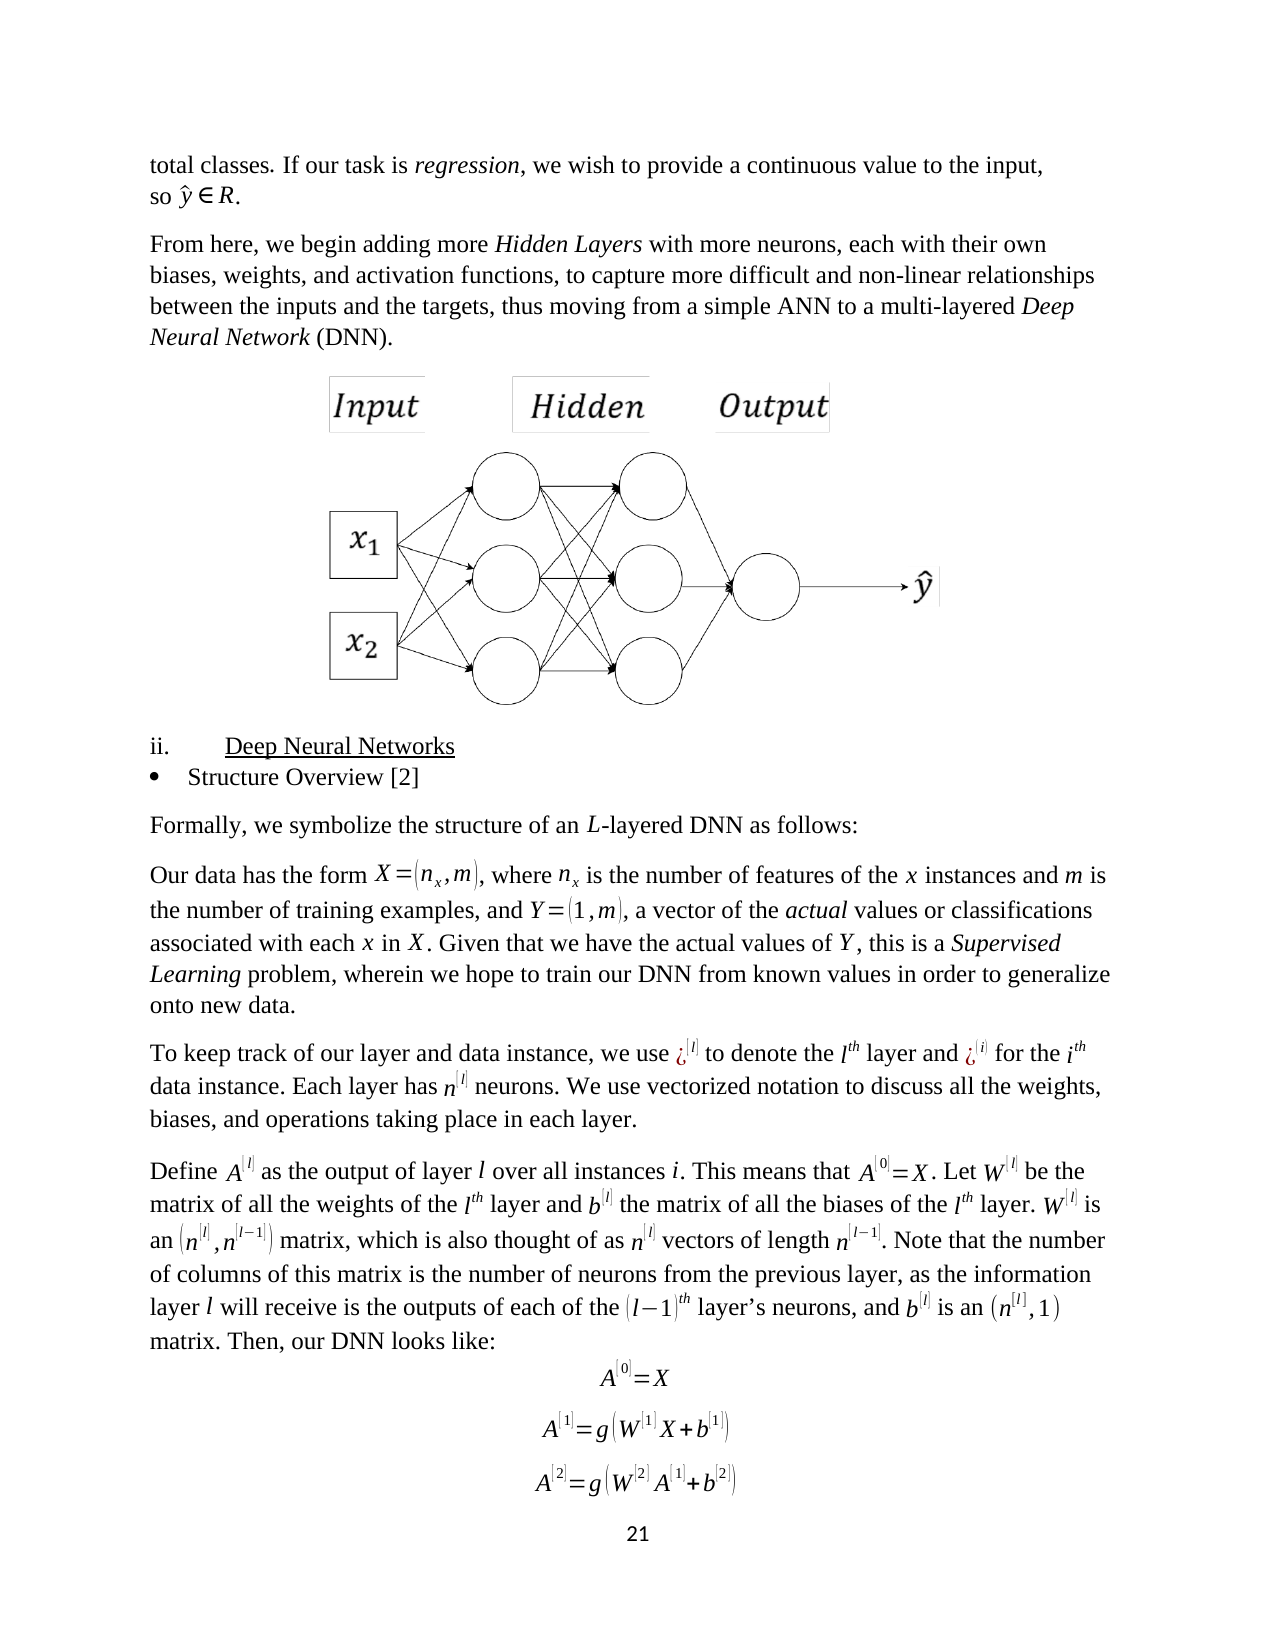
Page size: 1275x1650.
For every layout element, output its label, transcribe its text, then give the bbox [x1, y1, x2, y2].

list Deep Neural Networks [149, 731, 1125, 760]
picture [321, 369, 948, 713]
text To keep track of our layer and data instance, we use to denote the layer and for the data instance. Each layer has neurons. We use vectorized notation to discuss all the weights, biases, and operations taking place in each layer. [149, 1037, 1120, 1132]
text Formally, we symbolize the structure of an -layered DNN as follows: [149, 810, 1120, 839]
text From here, we begin adding more Hidden Layers with more neurons, each with their own biases, weights, and activation functions, to capture more difficult and non-linear relationships between the inputs and the targets, thus moving from a simple ANN to a multi-layered Deep Neural Network (DNN). [149, 229, 1120, 351]
text Define as the output of layer over all instances . This means that . Let be the matrix of all the weights of the layer and the matrix of all the biases of the layer. is an matrix, which is also thought of as vectors of length . Note that the number of columns of this matrix is the number of neurons from the previous layer, as the information layer will receive is the outputs of each of the layer’s neurons, and is an matrix. Then, our DNN looks like: [149, 1155, 1120, 1354]
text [149, 150, 1120, 210]
list Structure Overview [2] [150, 762, 1125, 791]
text Our data has the form , where is the number of features of the instances and is the number of training examples, and , a vector of the actual values or classifications associated with each in . Given that we have the actual values of , this is a Supervised Learning problem, wherein we hope to train our DNN from known values in order to generalize onto new data. [149, 858, 1120, 1018]
